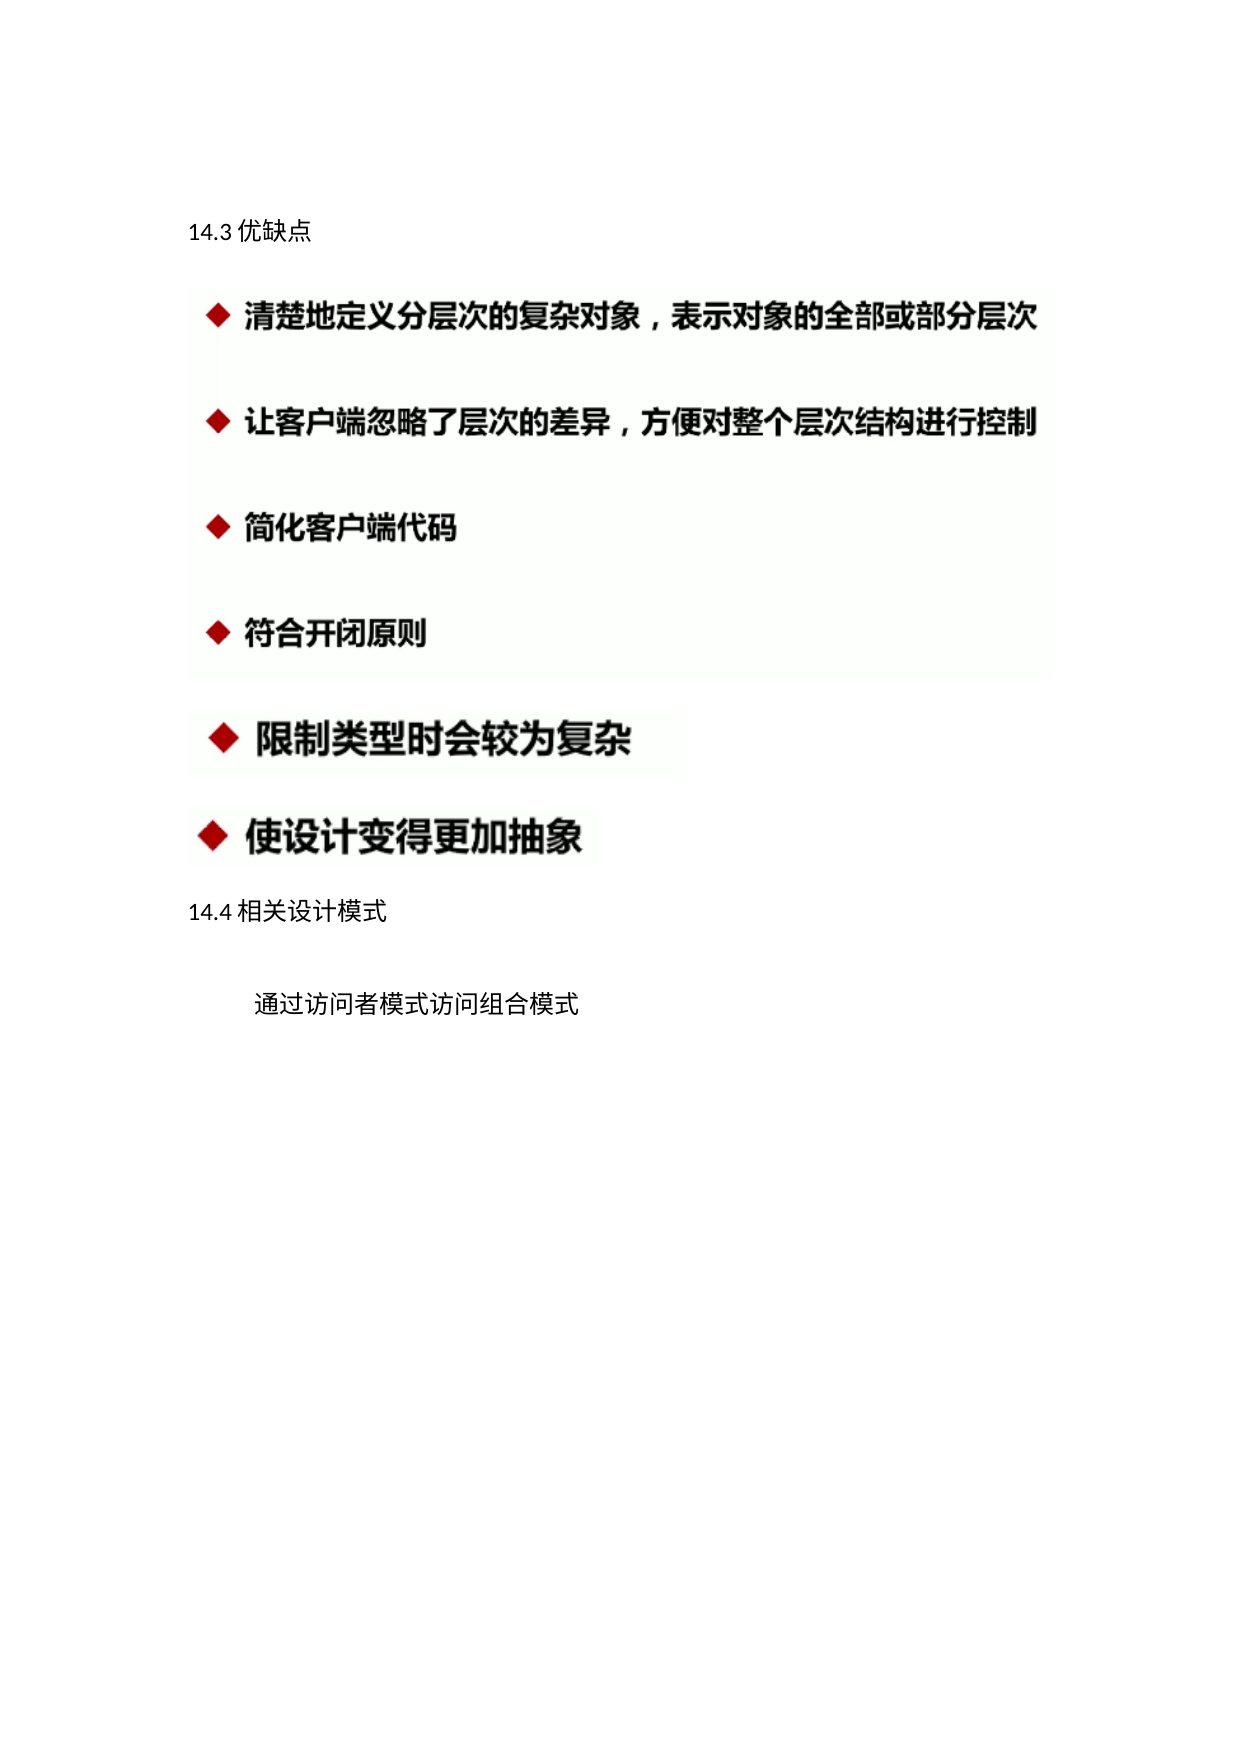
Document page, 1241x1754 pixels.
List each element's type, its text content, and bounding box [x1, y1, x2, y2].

subtitle 14.4相关设计模式 [187, 877, 1053, 942]
picture [187, 289, 1053, 679]
picture [187, 809, 599, 866]
picture [187, 712, 685, 778]
text 通过访问者模式访问组合模式 [187, 970, 1053, 1035]
subtitle 14.3优缺点 [187, 197, 1053, 262]
